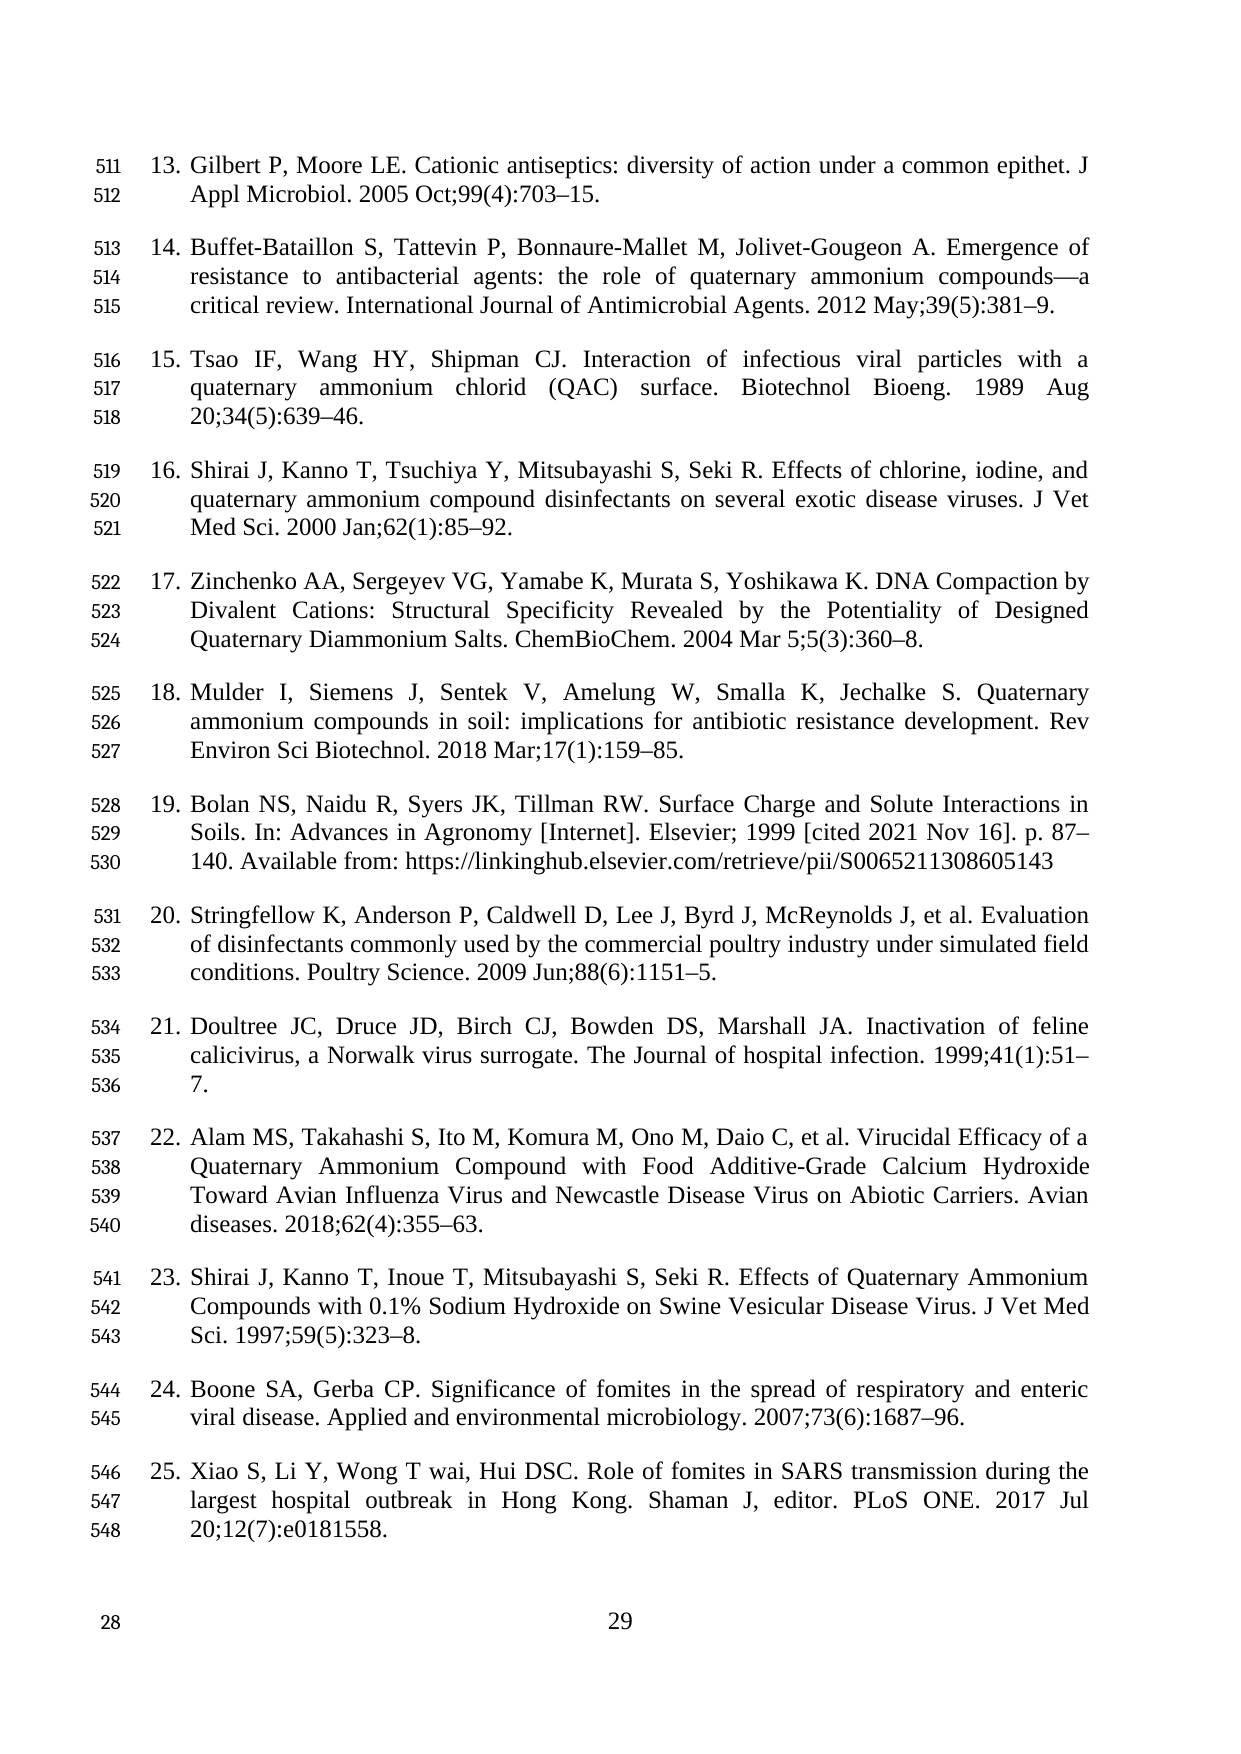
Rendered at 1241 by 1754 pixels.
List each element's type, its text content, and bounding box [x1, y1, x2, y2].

text 19. Bolan NS, Naidu R, Syers JK, Tillman RW. Surface Charge and Solute Interactions in Soils. In: Advances in Agronomy [Internet]. Elsevier; 1999 [cited 2021 Nov 16]. p. 87–140. Available from: https://linkinghub.elsevier.com/retrieve/pii/S0065211308605143 [150, 789, 1090, 875]
text 18. Mulder I, Siemens J, Sentek V, Amelung W, Smalla K, Jechalke S. Quaternary ammonium compounds in soil: implications for antibiotic resistance development. Rev Environ Sci Biotechnol. 2018 Mar;17(1):159–85. [150, 677, 1090, 764]
text 23. Shirai J, Kanno T, Inoue T, Mitsubayashi S, Seki R. Effects of Quaternary Ammonium Compounds with 0.1% Sodium Hydroxide on Swine Vesicular Disease Virus. J Vet Med Sci. 1997;59(5):323–8. [150, 1262, 1090, 1349]
text 24. Boone SA, Gerba CP. Significance of fomites in the spread of respiratory and enteric viral disease. Applied and environmental microbiology. 2007;73(6):1687–96. [150, 1374, 1090, 1431]
text 17. Zinchenko AA, Sergeyev VG, Yamabe K, Murata S, Yoshikawa K. DNA Compaction by Divalent Cations: Structural Specificity Revealed by the Potentiality of Designed Quaternary Diammonium Salts. ChemBioChem. 2004 Mar 5;5(3):360–8. [150, 566, 1090, 652]
text 22. Alam MS, Takahashi S, Ito M, Komura M, Ono M, Daio C, et al. Virucidal Efficacy of a Quaternary Ammonium Compound with Food Additive-Grade Calcium Hydroxide Toward Avian Influenza Virus and Newcastle Disease Virus on Abiotic Carriers. Avian diseases. 2018;62(4):355–63. [150, 1122, 1090, 1237]
text 21. Doultree JC, Druce JD, Birch CJ, Bowden DS, Marshall JA. Inactivation of feline calicivirus, a Norwalk virus surrogate. The Journal of hospital infection. 1999;41(1):51–7. [150, 1011, 1090, 1097]
text 15. Tsao IF, Wang HY, Shipman CJ. Interaction of infectious viral particles with a quaternary ammonium chlorid (QAC) surface. Biotechnol Bioeng. 1989 Aug 20;34(5):639–46. [150, 344, 1090, 430]
text 14. Buffet-Bataillon S, Tattevin P, Bonnaure-Mallet M, Jolivet-Gougeon A. Emergence of resistance to antibacterial agents: the role of quaternary ammonium compounds—a critical review. International Journal of Antimicrobial Agents. 2012 May;39(5):381–9. [150, 232, 1090, 319]
text 16. Shirai J, Kanno T, Tsuchiya Y, Mitsubayashi S, Seki R. Effects of chlorine, iodine, and quaternary ammonium compound disinfectants on several exotic disease viruses. J Vet Med Sci. 2000 Jan;62(1):85–92. [150, 455, 1090, 541]
text 20. Stringfellow K, Anderson P, Caldwell D, Lee J, Byrd J, McReynolds J, et al. Evaluation of disinfectants commonly used by the commercial poultry industry under simulated field conditions. Poultry Science. 2009 Jun;88(6):1151–5. [150, 900, 1090, 986]
text 13. Gilbert P, Moore LE. Cationic antiseptics: diversity of action under a common epithet. J Appl Microbiol. 2005 Oct;99(4):703–15. [150, 150, 1090, 207]
text 25. Xiao S, Li Y, Wong T wai, Hui DSC. Role of fomites in SARS transmission during the largest hospital outbreak in Hong Kong. Shaman J, editor. PLoS ONE. 2017 Jul 20;12(7):e0181558. [150, 1456, 1090, 1542]
